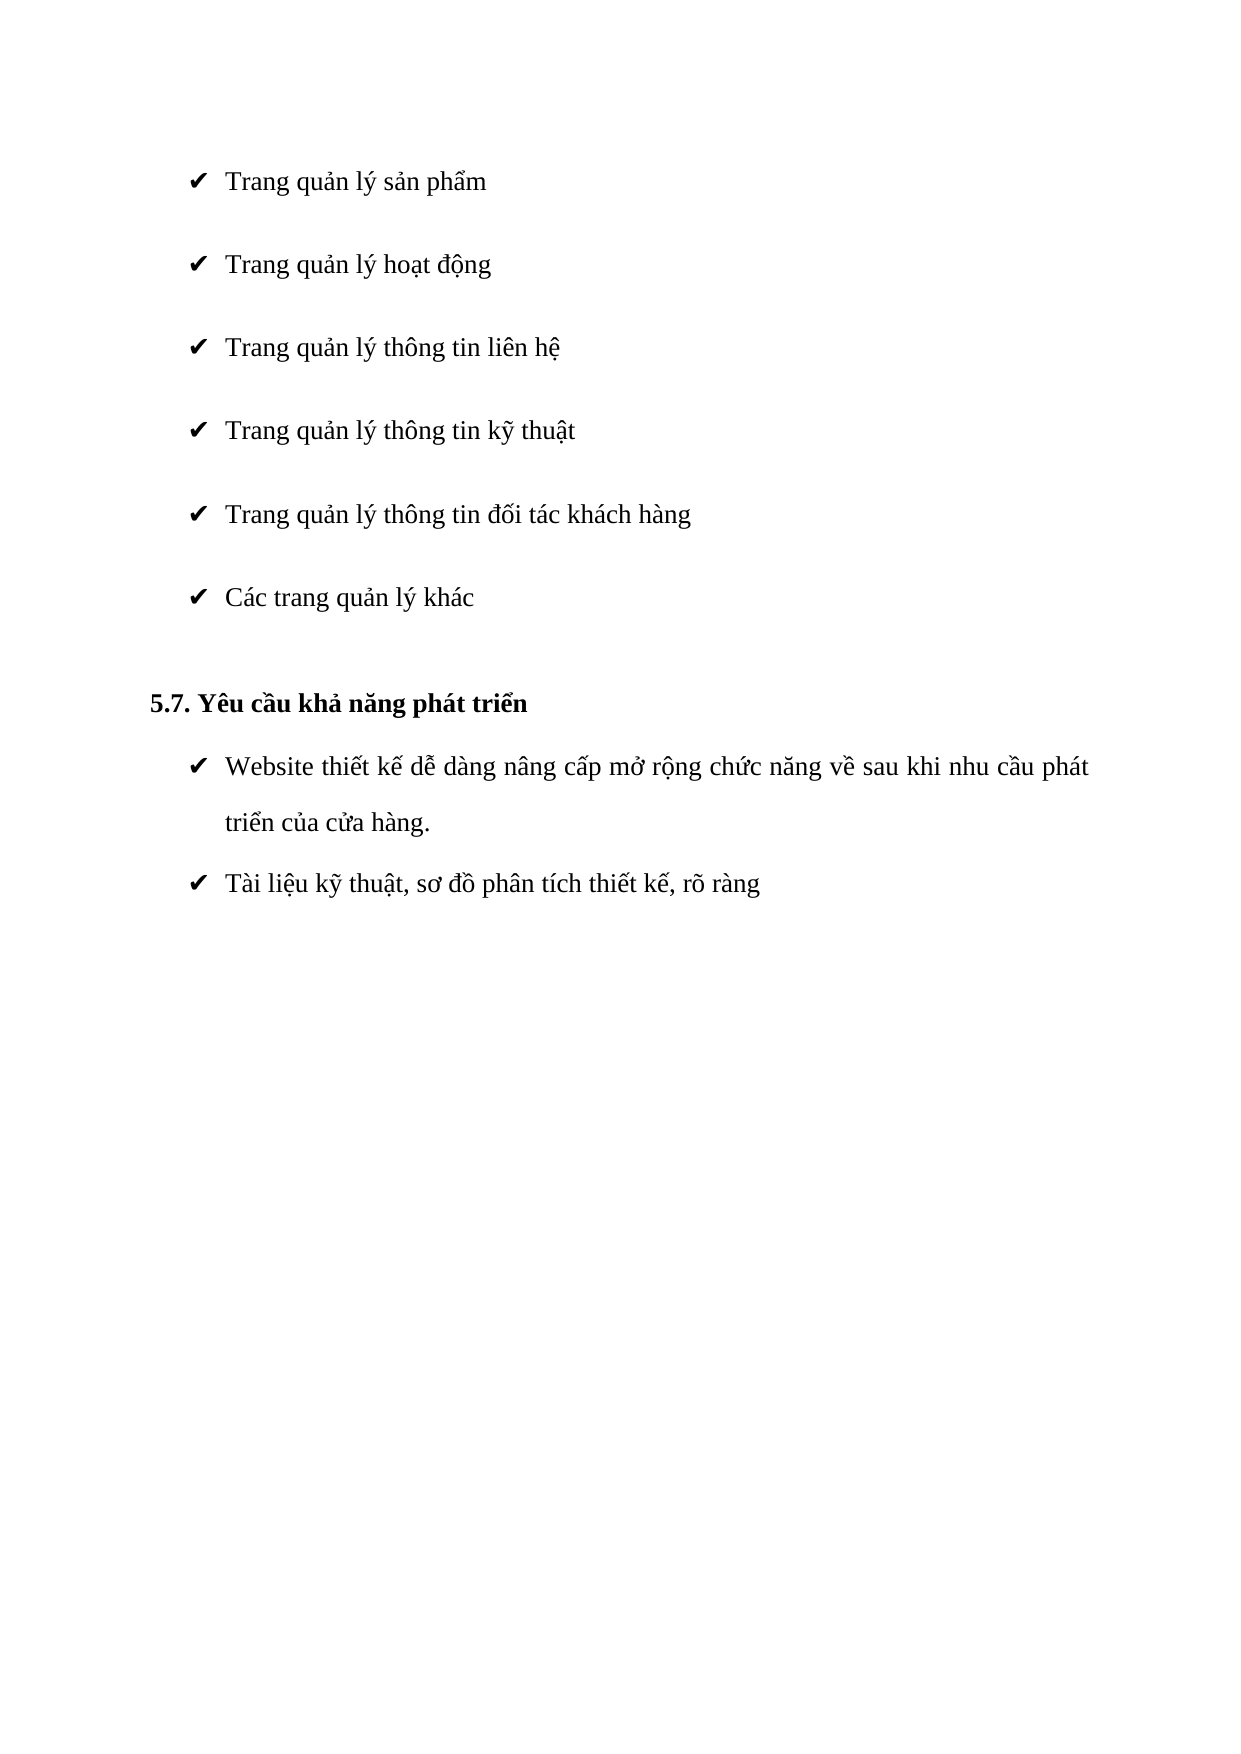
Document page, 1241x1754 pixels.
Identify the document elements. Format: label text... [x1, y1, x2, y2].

list Trang quản lý thông tin đối tác khách hàng [187, 483, 1090, 538]
list Các trang quản lý khác [187, 566, 1090, 622]
list Trang quản lý sản phẩm [187, 150, 1090, 206]
list Trang quản lý thông tin liên hệ [187, 316, 1090, 372]
list Trang quản lý thông tin kỹ thuật [187, 400, 1090, 455]
list Website thiết kế dễ dàng nâng cấp mở rộng chức năng về sau khi nhu cầu phát triển của cửa hàng. [187, 735, 1090, 837]
list Tài liệu kỹ thuật, sơ đồ phân tích thiết kế, rõ ràng [187, 853, 1090, 908]
subtitle 5.7. Yêu cầu khả năng phát triển [150, 687, 1090, 718]
list Trang quản lý hoạt động [187, 233, 1090, 289]
